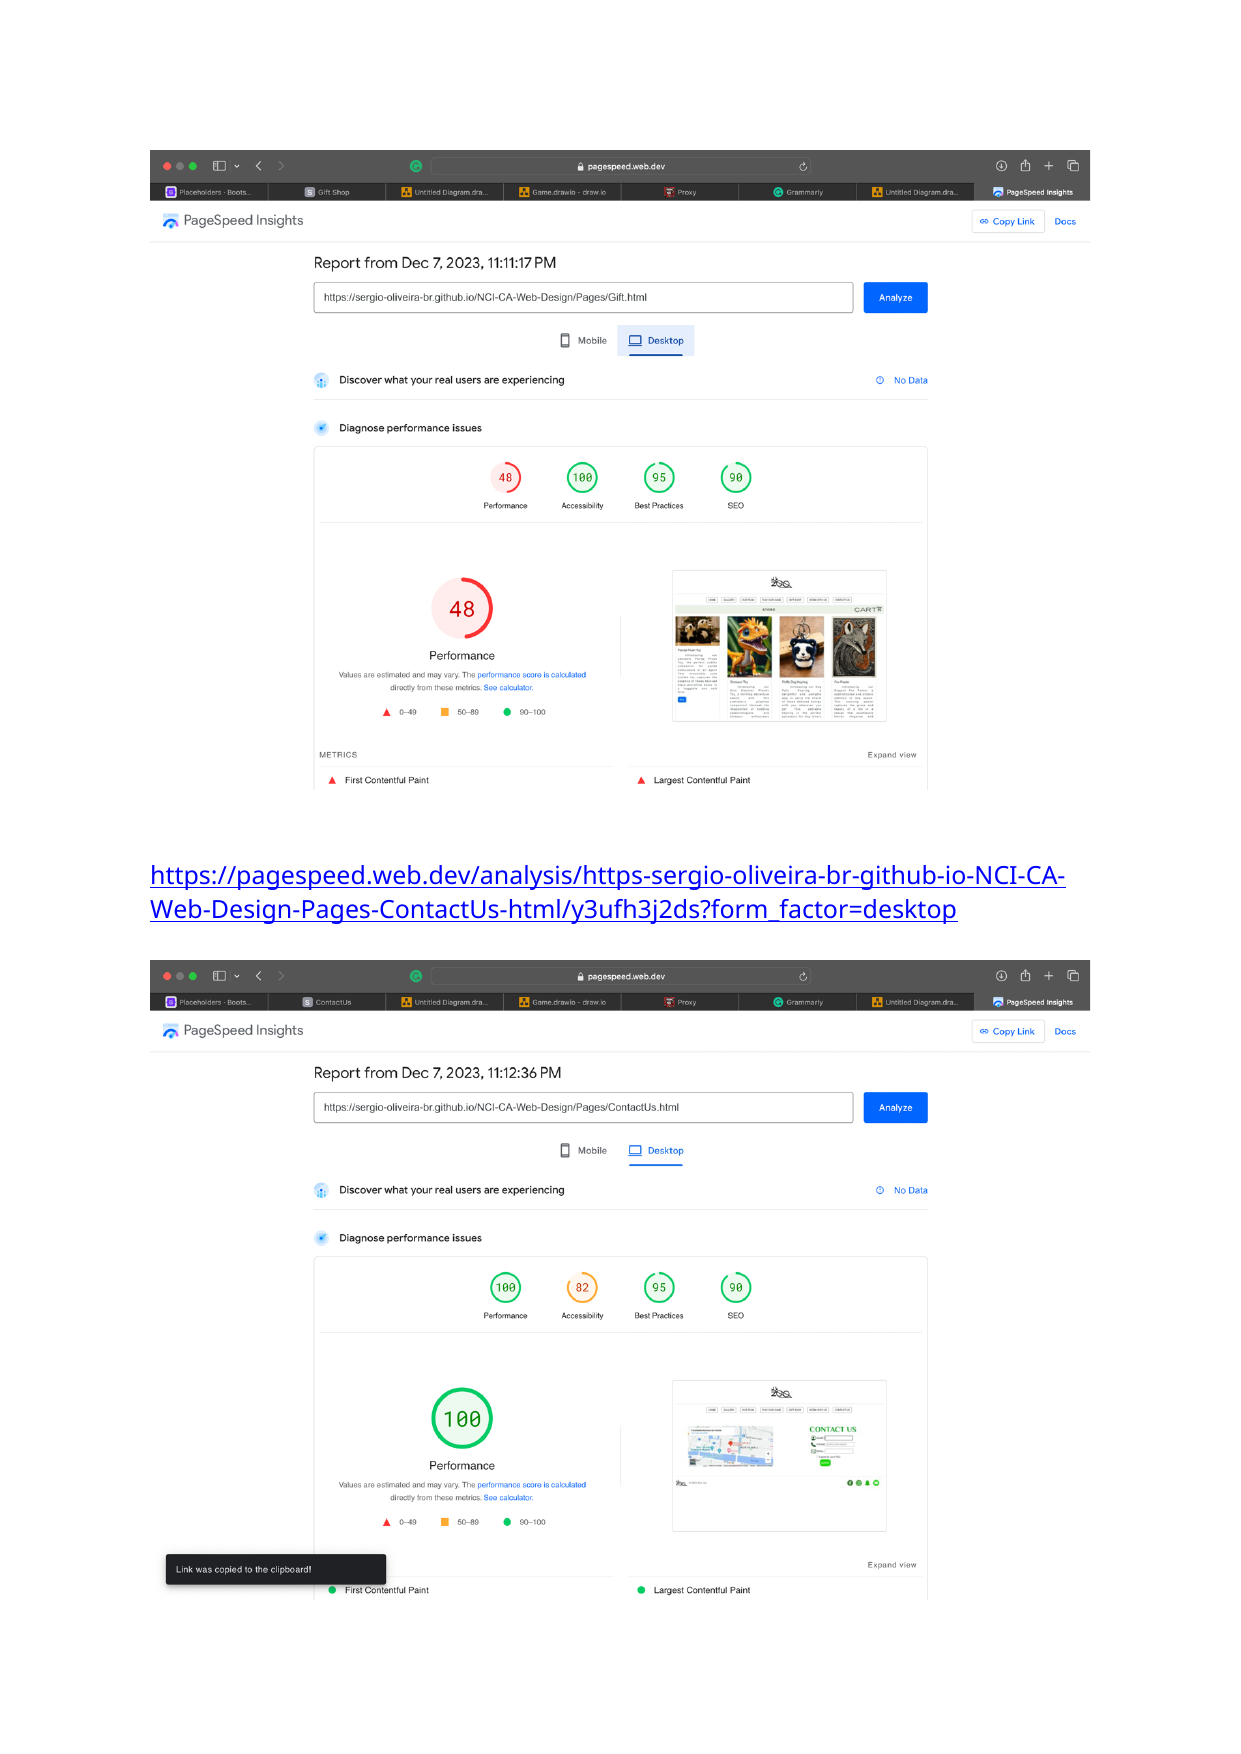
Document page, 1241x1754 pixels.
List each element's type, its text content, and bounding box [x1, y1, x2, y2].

text https://pagespeed.web.dev/analysis/https-sergio-oliveira-br-github-io-NCI-CA-Web-Design-Pages-ContactUs-html/y3ufh3j2ds?form_factor=desktop [150, 858, 1090, 926]
picture [150, 960, 1091, 1600]
picture [150, 150, 1091, 790]
